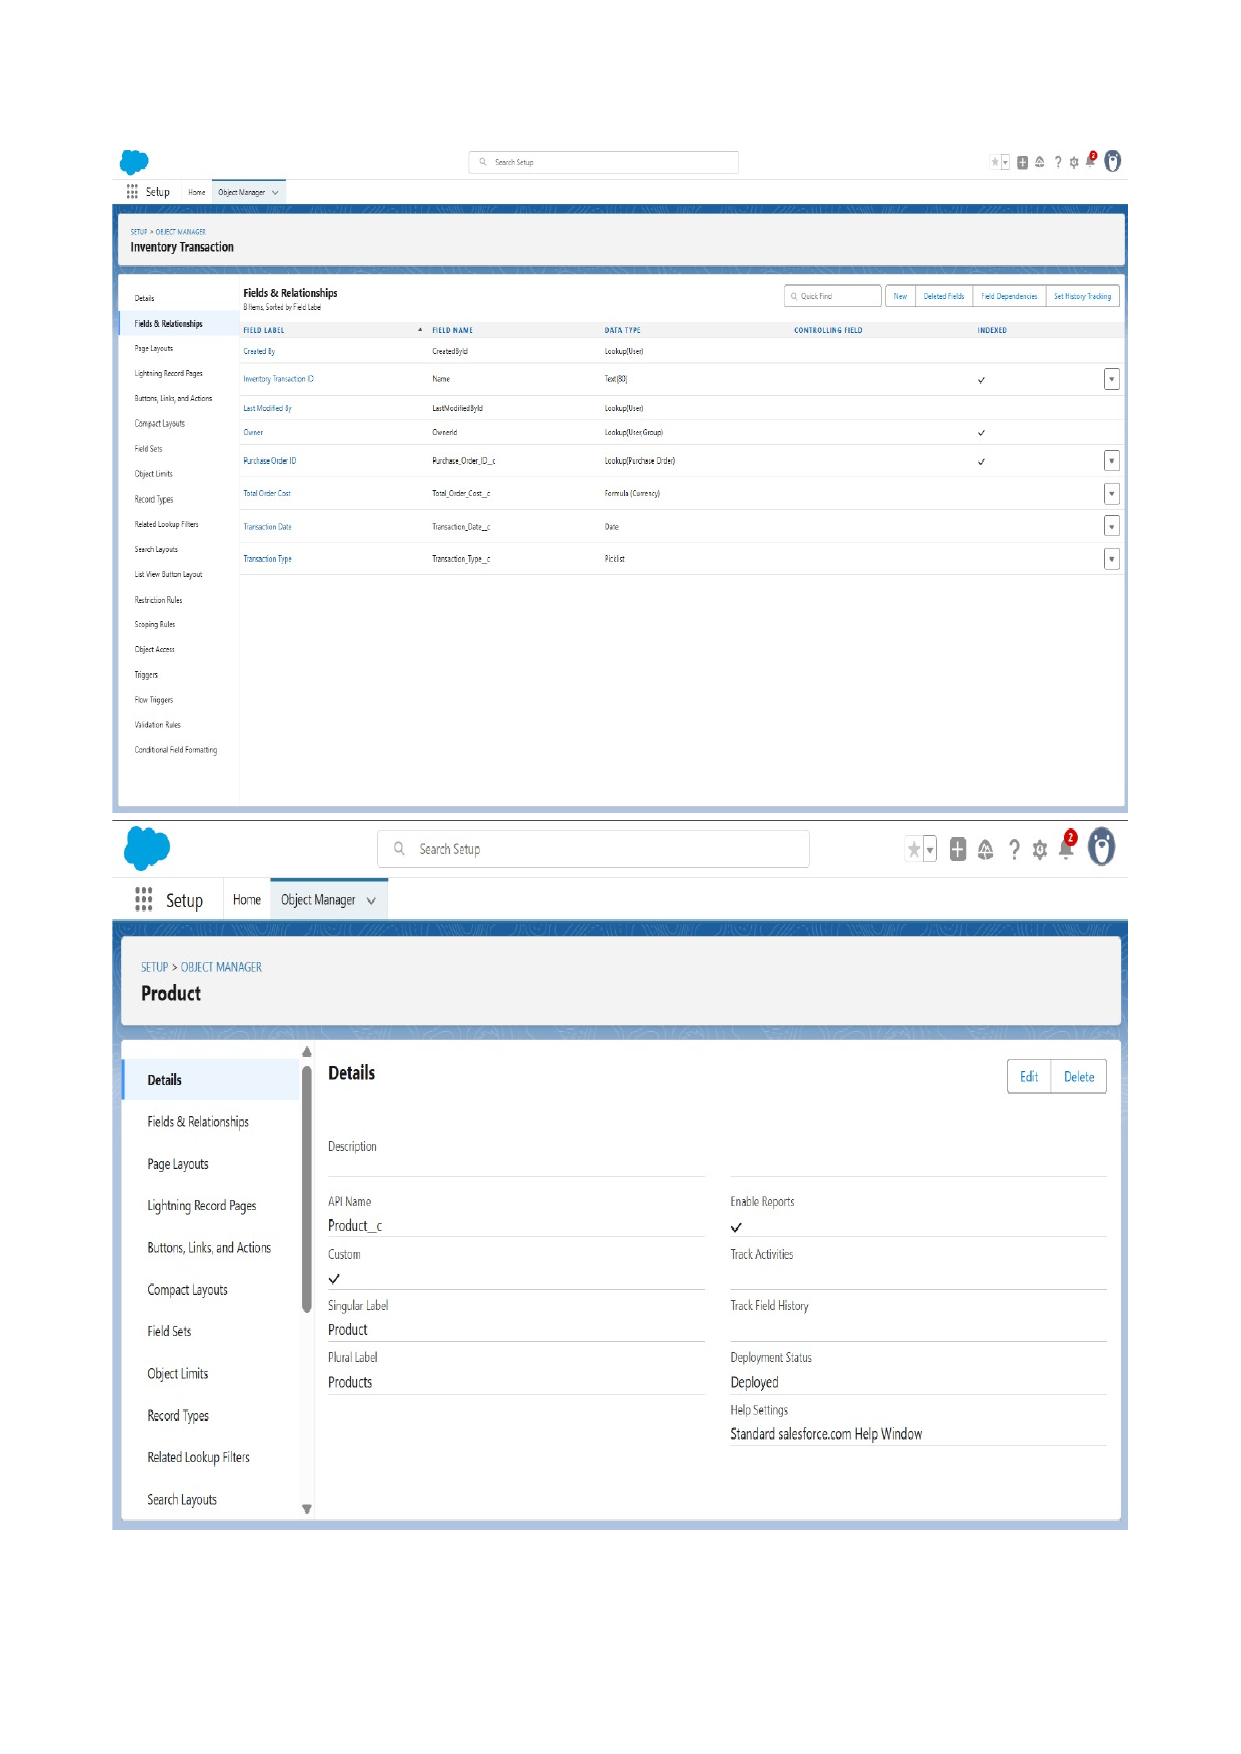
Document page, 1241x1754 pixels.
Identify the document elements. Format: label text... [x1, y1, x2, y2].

picture [112, 150, 1128, 813]
picture [112, 820, 1128, 1530]
